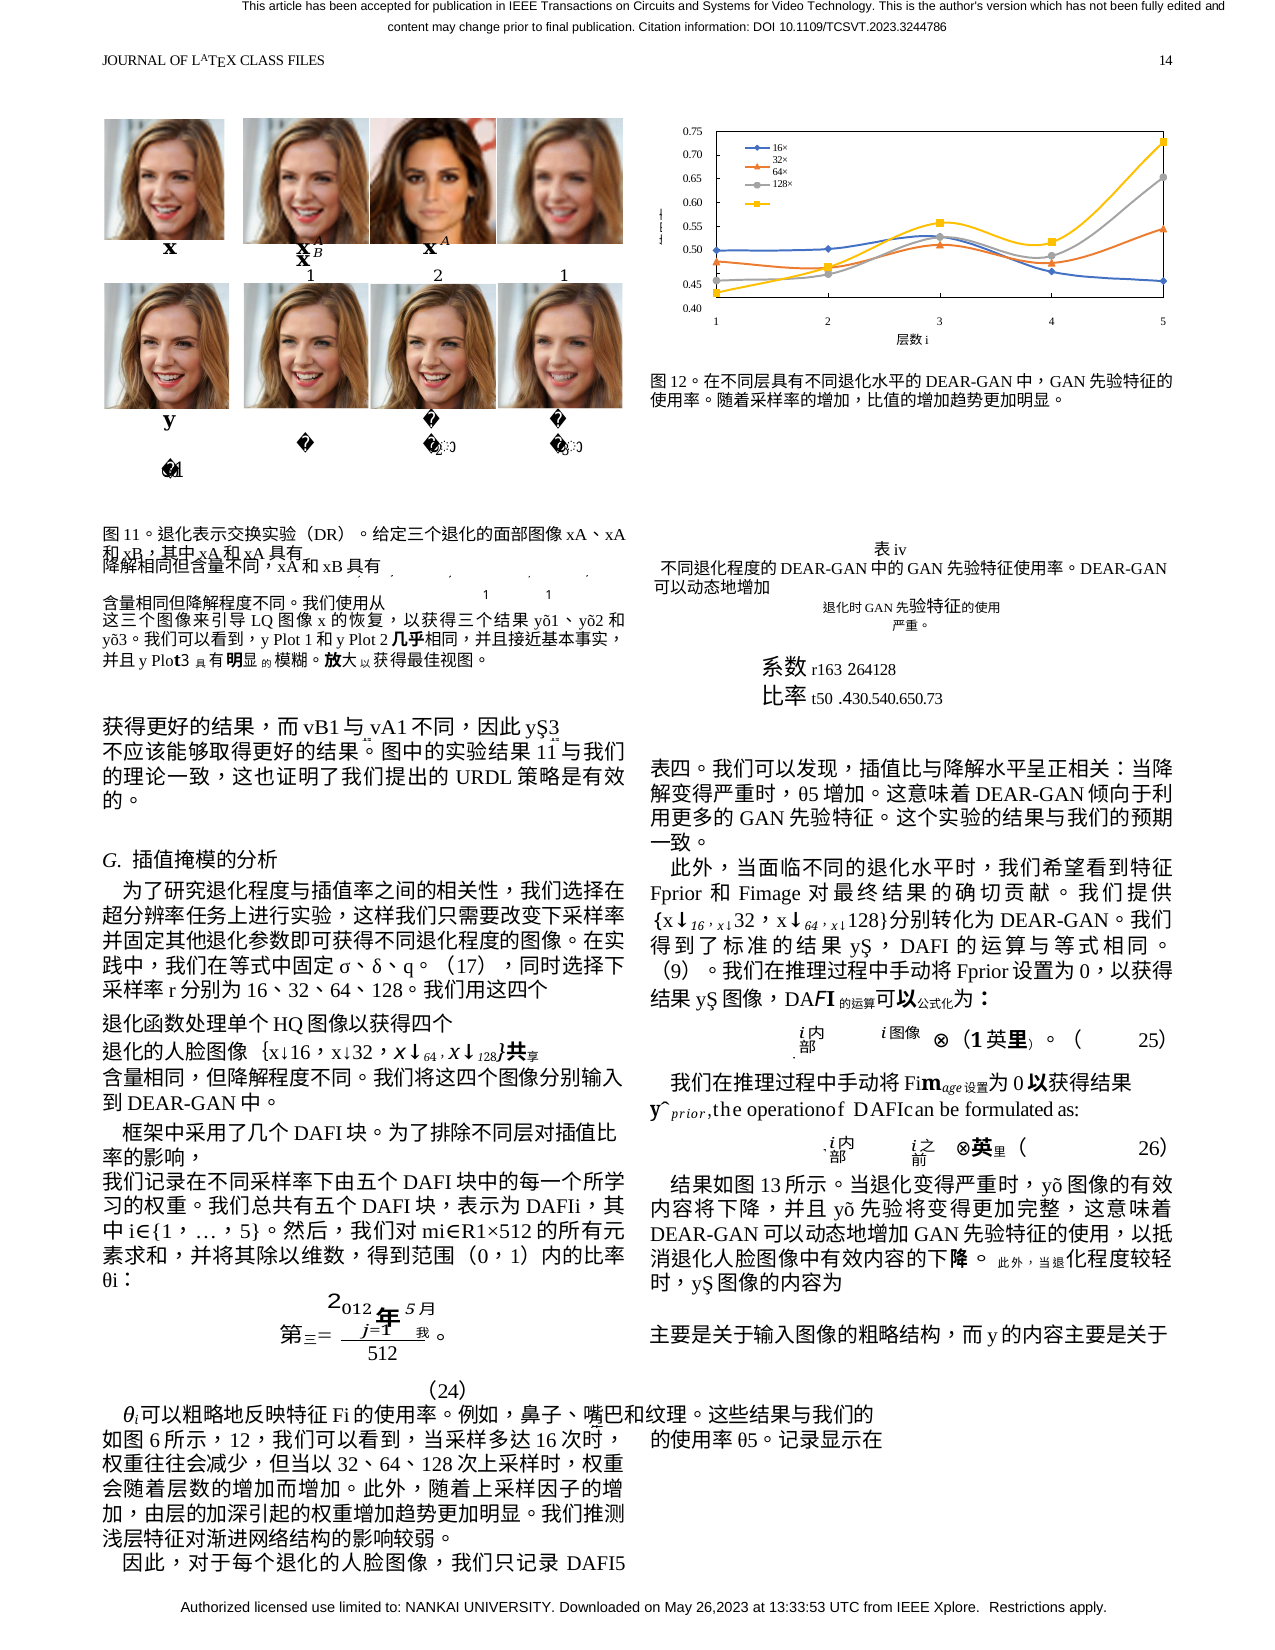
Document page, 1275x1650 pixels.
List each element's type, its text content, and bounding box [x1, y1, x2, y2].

text 0.55 [683, 219, 1185, 232]
text 我们在推理过程中手动将Fimage设置为0以获得结果 [671, 1068, 1185, 1096]
text 主要是关于输入图像的粗略结构，而y的内容主要是关于 [649, 1323, 1185, 1347]
text 𝐱 𝐱𝐴 𝐱𝐴 𝐱𝐵 [161, 244, 574, 269]
text 第三= [89, 1323, 333, 1347]
text 不应该能够取得更好的结果。图中的实验结果11与我们的理论一致，这也证明了我们提出的URDL策略是有效的。 [102, 740, 625, 813]
text 表iv [874, 540, 1185, 559]
text 结果如图13所示。当退化变得严重时，yõ图像的有效内容将下降，并且yõ先验将变得更加完整，这意味着DEAR-GAN可以动态地增加GAN先验特征的使用，以抵消退化人脸图像中有效内容的下降。此外，当退化程度较轻时，yŞ图像的内容为 [650, 1172, 1173, 1295]
text 0.75 [683, 124, 1185, 137]
text 因此，对于每个退化的人脸图像，我们只记录DAFI5的使用率θ5。记录显示在 [102, 1551, 625, 1575]
text i内部 [798, 1025, 838, 1055]
text 1 2 1 [306, 269, 572, 283]
text 图11。退化表示交换实验（DR）。给定三个退化的面部图像xA、xA和xB，其中xA和xA具有 [102, 526, 629, 563]
text 退化函数处理单个HQ图像以获得四个 [102, 1013, 629, 1036]
text 𝐲ො2 [423, 409, 446, 504]
text 这三个图像来引导LQ图像x的恢复，以获得三个结果yõ1、yõ2和yõ3。我们可以看到，y Plot 1和y Plot 2几乎相同，并且接近基本事实，并且y Plot 3具有明显的模糊。放大以获得最佳视图。 [102, 612, 625, 671]
picture [104, 283, 230, 409]
text 如图6所示，12，我们可以看到，当采样多达16次时，权重往往会减少，但当以32、64、128次上采样时，权重会随着层数的增加而增加。此外，随着上采样因子的增加，由层的加深引起的权重增加趋势更加明显。我们推测浅层特征对渐进网络结构的影响较弱。 [102, 1428, 625, 1551]
text 1 2 3 4 5 [713, 315, 1185, 328]
text 𝐲 𝐲ො1 [161, 406, 319, 483]
picture [243, 118, 369, 244]
text 0.60 [683, 195, 1185, 209]
text 含量相同，但降解程度不同。我们将这四个图像分别输入到DEAR-GAN中。 [102, 1066, 629, 1114]
text j=1 [363, 1323, 398, 1338]
text 我们记录在不同采样率下由五个DAFI块中的每一个所学习的权重。我们总共有五个DAFI块，表示为DAFIi，其中i∈{1，…，5}。然后，我们对mi∈R1×512的所有元素求和，并将其除以维数，得到范围（0，1）内的比率θi： [102, 1169, 625, 1292]
text i之前 [911, 1138, 949, 1168]
list 插值掩模的分析 [102, 848, 629, 872]
text 不同退化程度的DEAR-GAN中的GAN先验特征使用率。DEAR-GAN可以动态地增加 [653, 559, 1185, 597]
text 0.50 [683, 243, 1185, 256]
text 512 [367, 1341, 398, 1364]
text ⊗（1英里）。（ 25） [932, 1026, 1185, 1054]
text yˆprior, the operation of DAFI can be formulated as: [650, 1097, 1185, 1121]
picture [370, 118, 496, 244]
text 此外，当面临不同的退化水平时，我们希望看到特征Fprior和Fimage对最终结果的确切贡献。我们提供｛x↓16，x↓32，x↓64，x↓128}分别转化为DEAR-GAN。我们得到了标准的结果yŞ，DAFI的运算与等式相同。（9）。我们在推理过程中手动将Fprior设置为0，以获得结果yŞ图像，DAFI的运算可以公式化为： [650, 856, 1173, 1012]
text 我。 （24） [416, 1326, 625, 1403]
text i图像 [881, 1025, 927, 1041]
text i内部 [829, 1135, 868, 1165]
picture [497, 118, 623, 244]
text 因此，对于每个退化的人脸图像，我们只记录DAFI5的使用率θ5。记录显示在 [650, 1428, 1181, 1452]
text 框架中采用了几个DAFI块。为了排除不同层对插值比率的影响， [102, 1121, 629, 1169]
text 0.65 [683, 172, 1185, 185]
text 严重。 [667, 615, 1156, 634]
text 图12。在不同层具有不同退化水平的DEAR-GAN中，GAN先验特征的使用率。随着采样率的增加，比值的增加趋势更加明显。 [650, 373, 1173, 410]
text ⊗英里（ 26） [955, 1136, 1185, 1160]
text θi可以粗略地反映特征Fi的使用率。例如，鼻子、嘴巴和纹理。这些结果与我们的 [123, 1403, 1185, 1427]
text 𝐲ො3 [549, 409, 573, 459]
picture [243, 283, 623, 409]
text 0.40 [683, 301, 703, 314]
text 退化时GAN先验特征的使用 [667, 600, 1156, 615]
text 0.70 [683, 148, 1185, 161]
text 层数i [896, 333, 1185, 347]
text 退化的人脸图像｛x↓16，x↓32，x↓64，x↓128}共享 [102, 1037, 629, 1065]
text 表四。我们可以发现，插值比与降解水平呈正相关：当降解变得严重时，θ5增加。这意味着DEAR-GAN倾向于利用更多的GAN先验特征。这个实验的结果与我们的预期一致。 [650, 757, 1173, 855]
text 获得更好的结果，而vB1与vA1不同，因此yŞ3 [102, 715, 1185, 739]
text 0.45 [683, 278, 703, 291]
text 2012年5月 [134, 1298, 629, 1319]
picture [104, 119, 225, 240]
text 为了研究退化程度与插值率之间的相关性，我们选择在超分辨率任务上进行实验，这样我们只需要改变下采样率并固定其他退化参数即可获得不同退化程度的图像。在实践中，我们在等式中固定σ、δ、q。（17），同时选择下采样率r分别为16、32、64、128。我们用这四个 [102, 879, 625, 1002]
